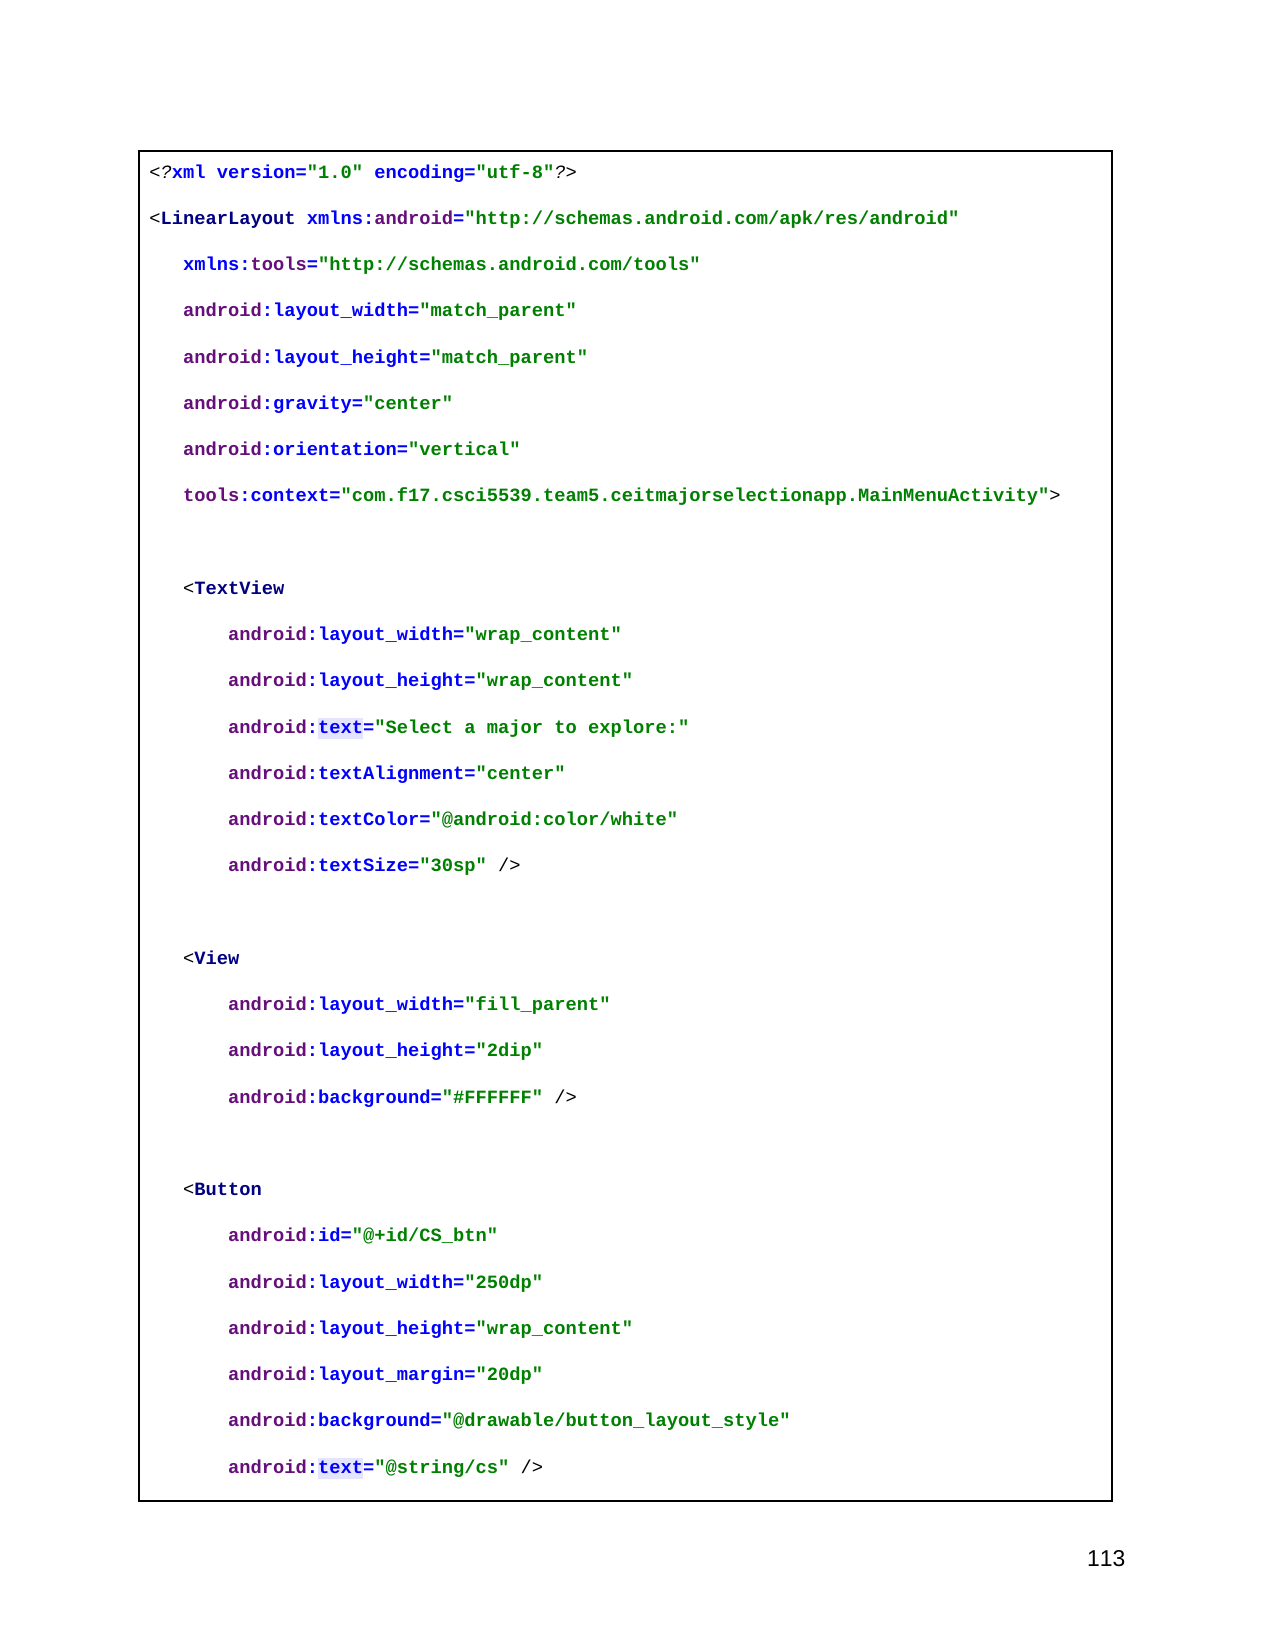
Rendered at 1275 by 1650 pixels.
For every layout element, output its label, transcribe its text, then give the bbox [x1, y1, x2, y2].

table_header <?xml version="1.0" encoding="utf-8"?> <LinearLayout xmlns:android="http://schemas.android.com/apk/res/android" xmlns:tools="http://schemas.android.com/tools" android:layout_width="match_parent" android:layout_height="match_parent" android:gravity="center" android:orientation="vertical" tools:context="com.f17.csci5539.team5.ceitmajorselectionapp.MainMenuActivity"> <TextView android:layout_width="wrap_content" android:layout_height="wrap_content" android:text="Select a major to explore:" android:textAlignment="center" android:textColor="@android:color/white" android:textSize="30sp" /> <View android:layout_width="fill_parent" android:layout_height="2dip" android:background="#FFFFFF" /> <Button android:id="@+id/CS_btn" android:layout_width="250dp" android:layout_height="wrap_content" android:layout_margin="20dp" android:background="@drawable/button_layout_style" android:text="@string/cs" /> <Button android:id="@+id/CE_btn" android:layout_width="250dp" android:layout_height="wrap_content" android:layout_margin="20dp" android:background="@drawable/button_layout_style" android:text="@string/ce" /> <Button android:id="@+id/IT_btn" android:layout_width="250dp" android:layout_height="wrap_content" android:layout_margin="20dp" android:background="@drawable/button_layout_style" android:text="@string/it" /> <Button android:id="@+id/IS_btn" android:layout_width="250dp" android:layout_height="wrap_content" android:layout_margin="20dp" android:background="@drawable/button_layout_style" android:text="@string/is" /> <Button android:id="@+id/back_btn" android:layout_width="100dp" android:layout_height="wrap_content" android:text="@string/back" /> </LinearLayout> [140, 152, 1111, 1500]
